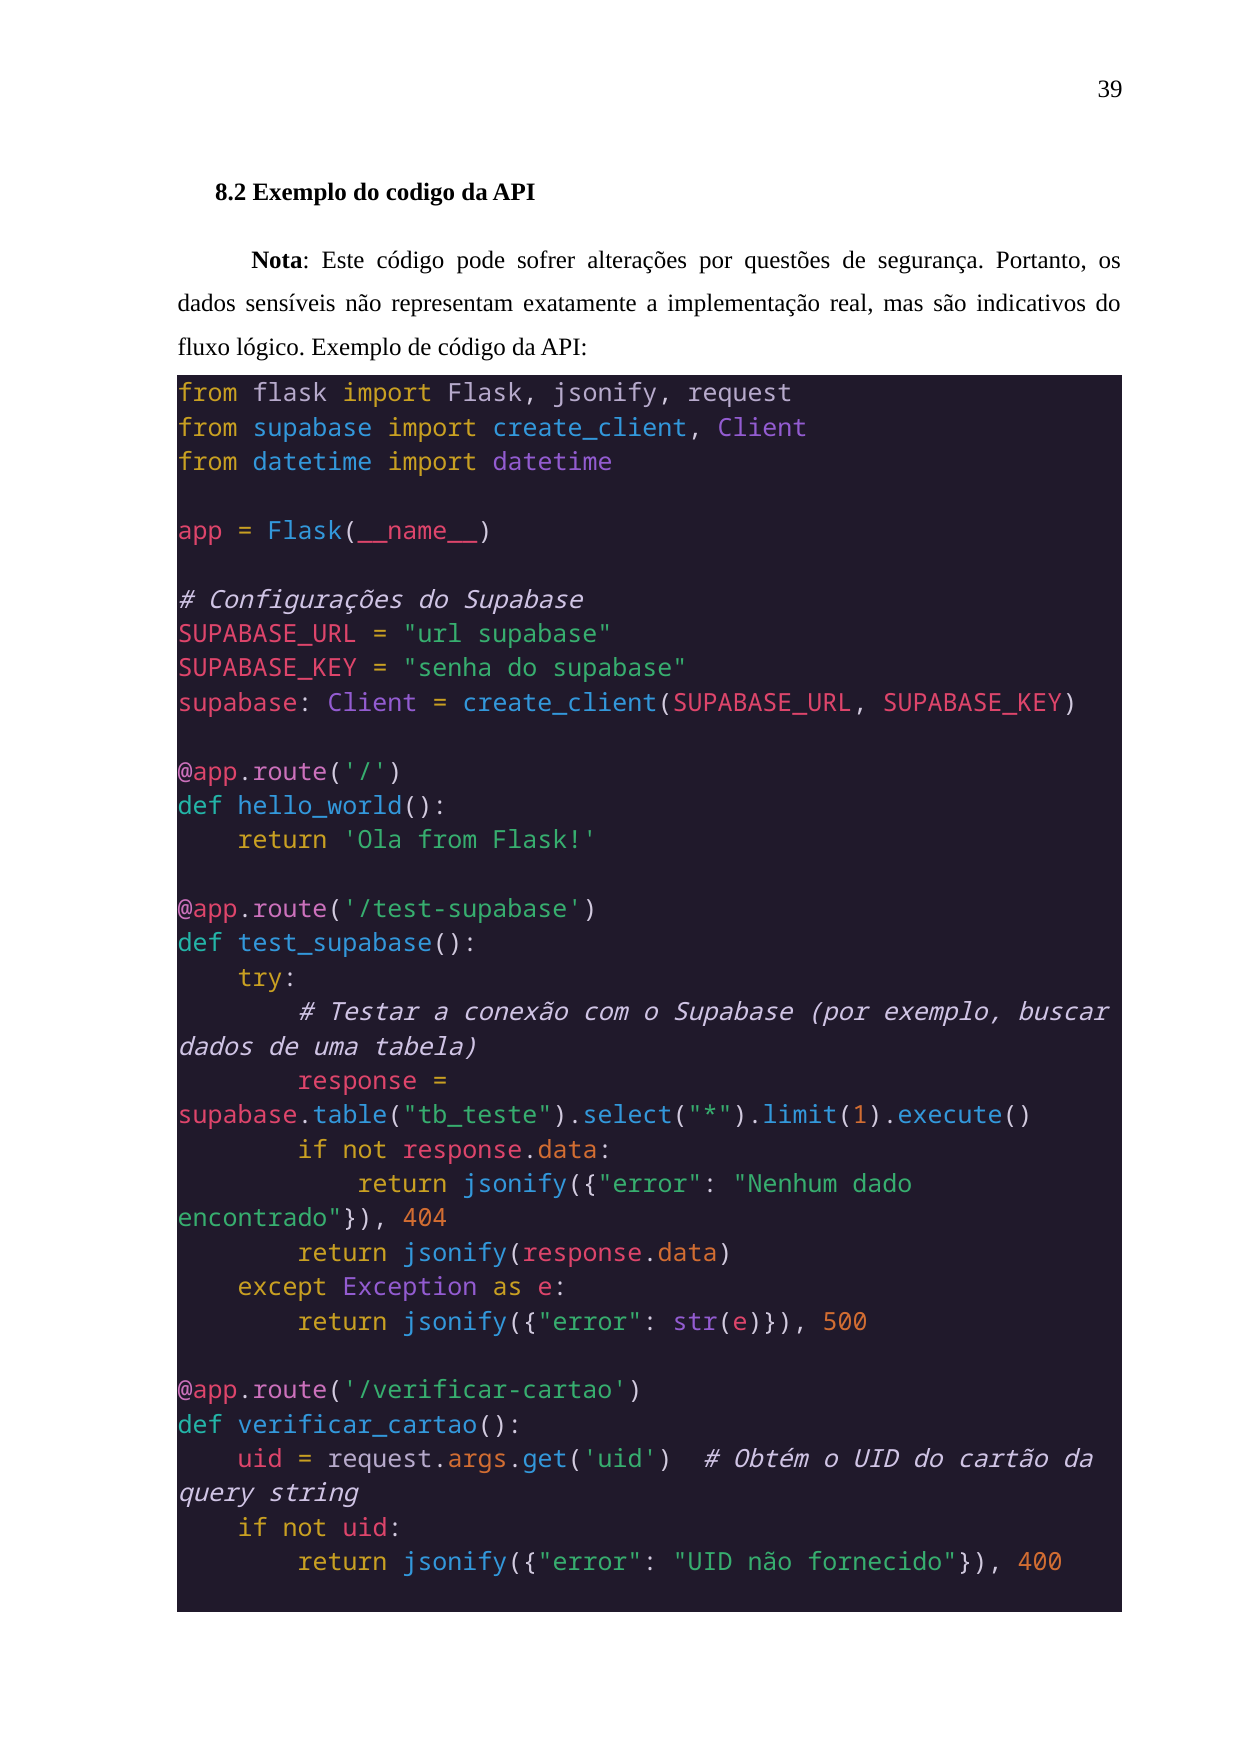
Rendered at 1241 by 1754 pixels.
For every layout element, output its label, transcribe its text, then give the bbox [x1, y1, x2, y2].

text return jsonify({"error": "Nenhum dado encontrado"}), 404 [177, 1165, 1122, 1234]
text app = Flask(__name__) [177, 512, 1122, 547]
text @app.route('/test-supabase') [177, 890, 1122, 925]
text if not response.data: [177, 1131, 1122, 1165]
text uid = request.args.get('uid') # Obtém o UID do cartão da query string [177, 1440, 1122, 1509]
text def test_supabase(): [177, 925, 1122, 959]
text from flask import Flask, jsonify, request [177, 375, 1122, 409]
text except Exception as e: [177, 1268, 1122, 1303]
text try: [177, 959, 1122, 993]
text return jsonify({"error": str(e)}), 500 [177, 1303, 1122, 1337]
subtitle 8.2 Exemplo do codigo da API [215, 177, 1122, 206]
text from supabase import create_client, Client [177, 409, 1122, 443]
text if not uid: [177, 1509, 1122, 1543]
text return jsonify({"error": "UID não fornecido"}), 400 [177, 1543, 1122, 1578]
text # Configurações do Supabase [177, 581, 1122, 615]
text from datetime import datetime [177, 443, 1122, 478]
text @app.route('/verificar-cartao') [177, 1372, 1122, 1406]
text Nota: Este código pode sofrer alterações por questões de segurança. Portanto, os dados sensíveis não representam exatamente a implementação real, mas são indicativos do fluxo lógico. Exemplo de código da API: [177, 245, 1122, 360]
text return jsonify(response.data) [177, 1234, 1122, 1268]
text supabase: Client = create_client(SUPABASE_URL, SUPABASE_KEY) [177, 684, 1122, 718]
text response = supabase.table("tb_teste").select("*").limit(1).execute() [177, 1062, 1122, 1131]
text def hello_world(): [177, 787, 1122, 822]
text def verificar_cartao(): [177, 1406, 1122, 1440]
text SUPABASE_URL = "url supabase" [177, 615, 1122, 650]
text return 'Ola from Flask!' [177, 822, 1122, 856]
text SUPABASE_KEY = "senha do supabase" [177, 650, 1122, 684]
text @app.route('/') [177, 753, 1122, 787]
text # Testar a conexão com o Supabase (por exemplo, buscar dados de uma tabela) [177, 993, 1122, 1062]
